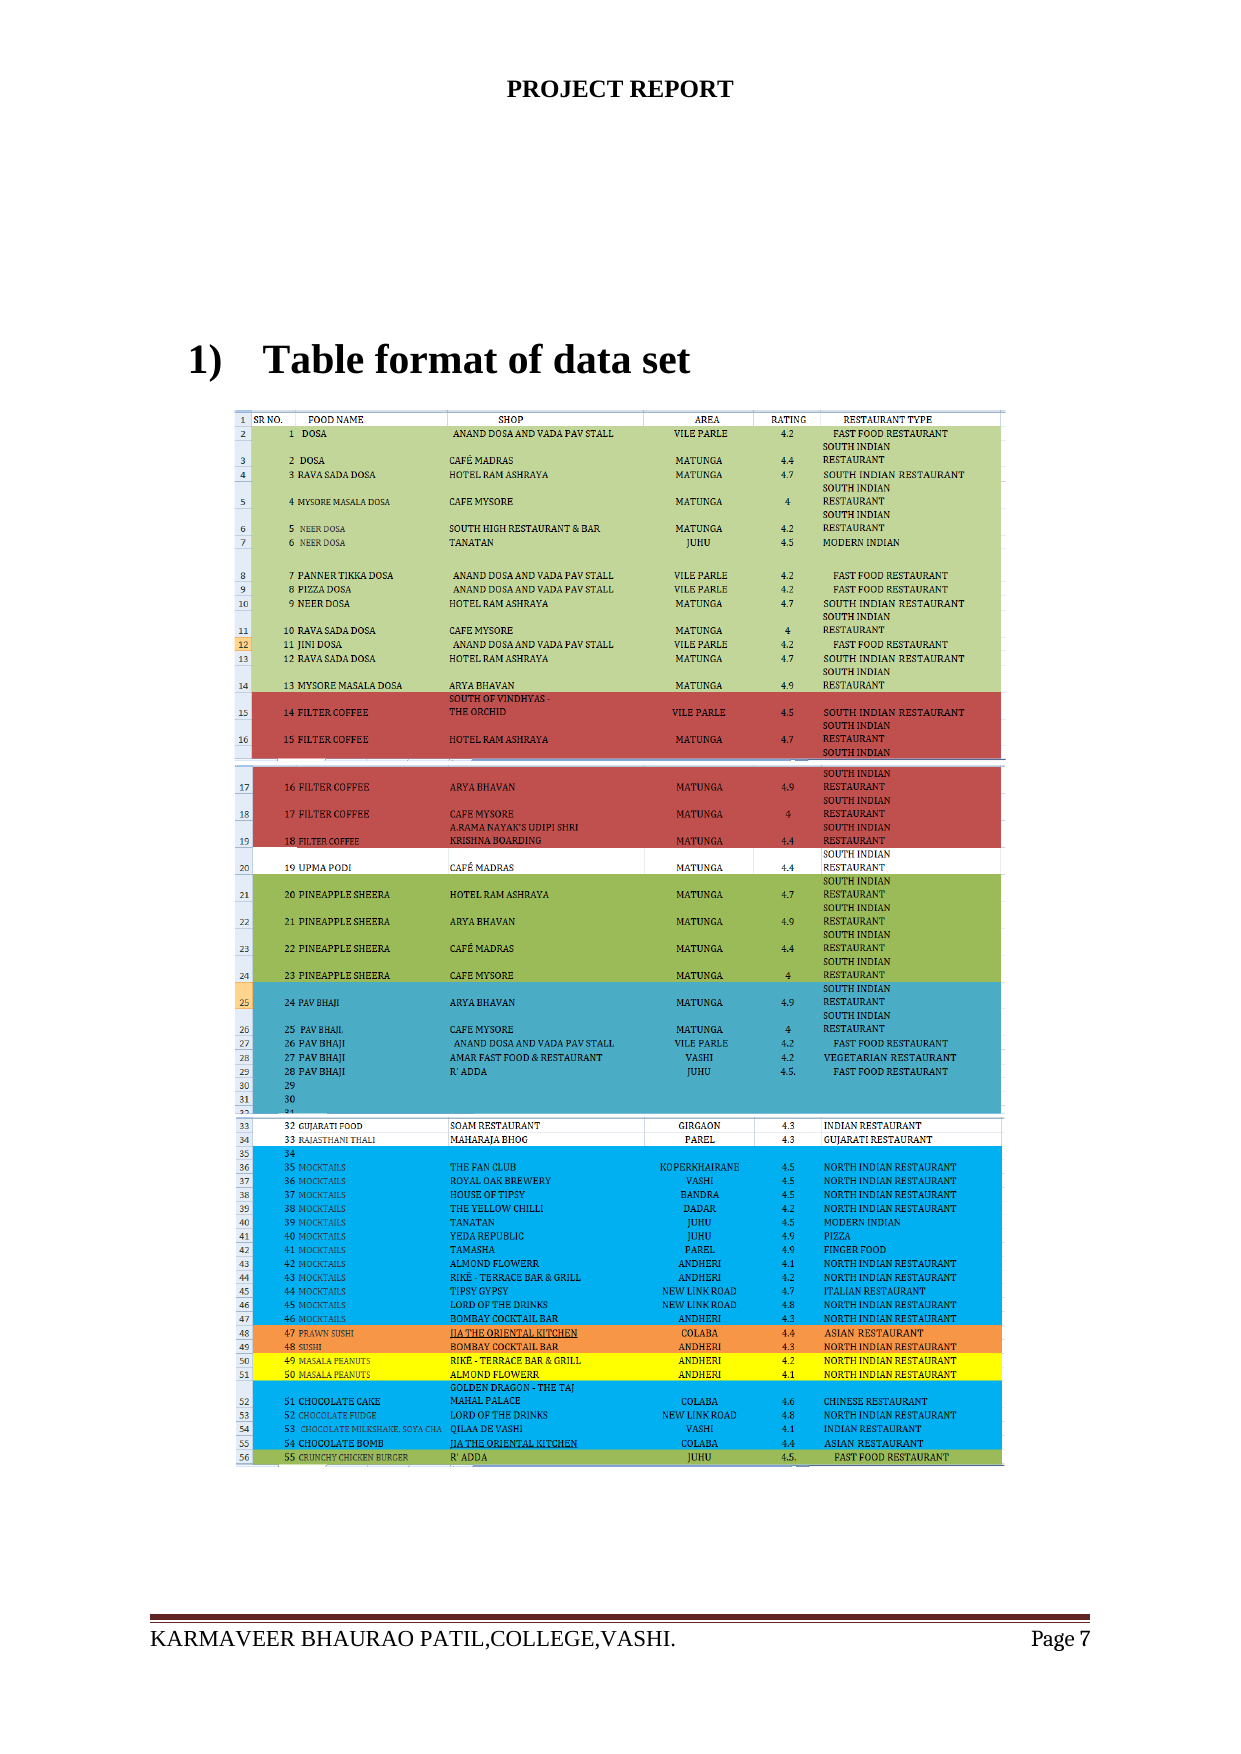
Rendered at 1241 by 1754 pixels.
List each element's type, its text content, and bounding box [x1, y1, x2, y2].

picture [234, 410, 1006, 761]
picture [235, 765, 1005, 1114]
picture [236, 1117, 1005, 1467]
list Table format of data set [187, 335, 1090, 383]
